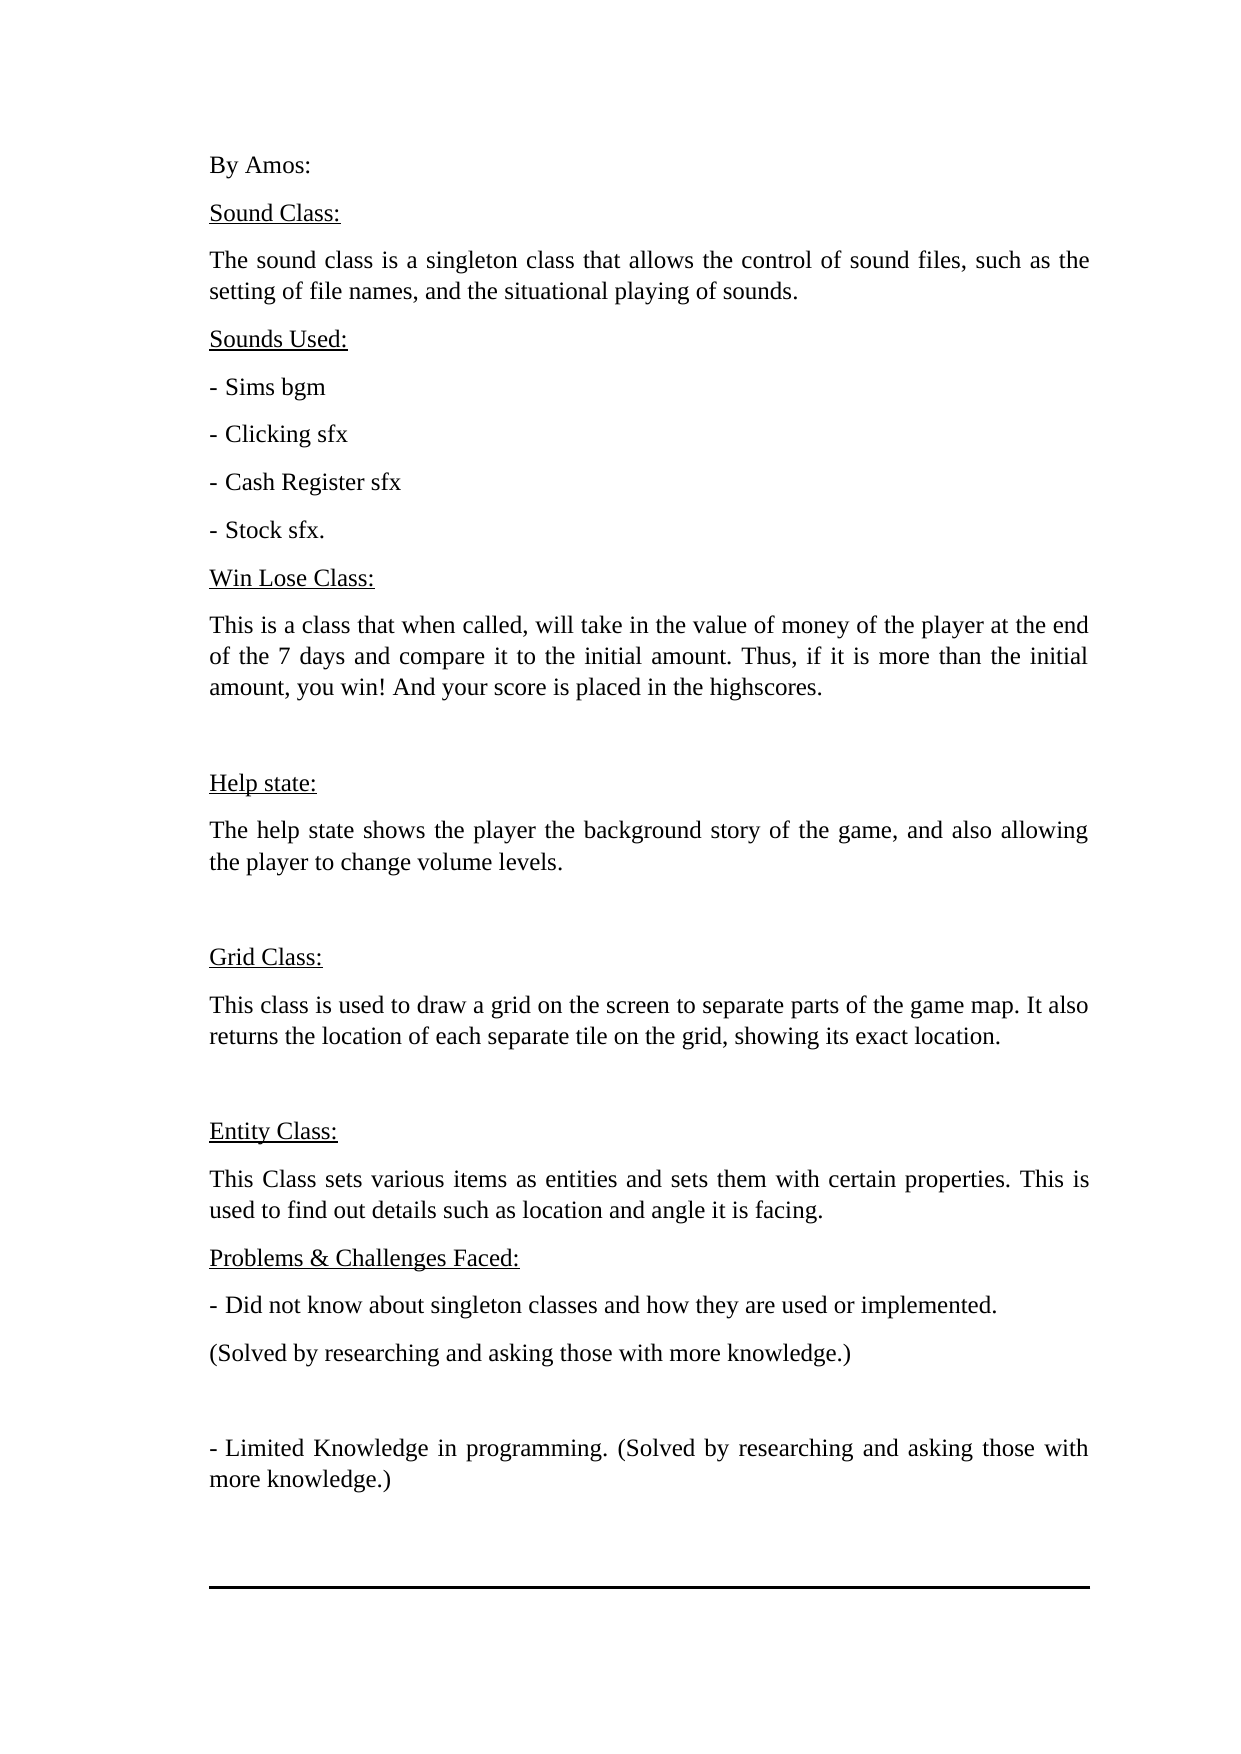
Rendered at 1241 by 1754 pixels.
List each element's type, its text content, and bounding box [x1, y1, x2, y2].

text Sounds Used: [209, 324, 1090, 353]
text The sound class is a singleton class that allows the control of sound files, such as the setting of file names, and the situational playing of sounds. [209, 245, 1090, 305]
text - Did not know about singleton classes and how they are used or implemented. [209, 1290, 1090, 1319]
text This class is used to draw a grid on the screen to separate parts of the game map. It also returns the location of each separate tile on the grid, showing its exact location. [209, 990, 1090, 1049]
text - Limited Knowledge in programming. (Solved by researching and asking those with more knowledge.) [209, 1433, 1090, 1493]
text - Clicking sfx [209, 419, 1090, 448]
text This is a class that when called, will take in the value of money of the player at the end of the 7 days and compare it to the initial amount. Thus, if it is more than the initial amount, you win! And your score is placed in the highscores. [209, 610, 1090, 701]
text Entity Class: [209, 1116, 1090, 1145]
text Help state: [209, 768, 1090, 797]
text - Stock sfx. [209, 515, 1090, 544]
text Problems & Challenges Faced: [209, 1243, 1090, 1271]
text Grid Class: [209, 942, 1090, 971]
text Win Lose Class: [209, 563, 1090, 591]
text Sound Class: [209, 198, 1090, 226]
text (Solved by researching and asking those with more knowledge.) [209, 1338, 1090, 1367]
text The help state shows the player the background story of the game, and also allowing the player to change volume levels. [209, 816, 1090, 875]
text This Class sets various items as entities and sets them with certain properties. This is used to find out details such as location and angle it is facing. [209, 1164, 1090, 1224]
text - Cash Register sfx [209, 467, 1090, 496]
text - Sims bgm [209, 372, 1090, 401]
text By Amos: [209, 150, 1090, 179]
